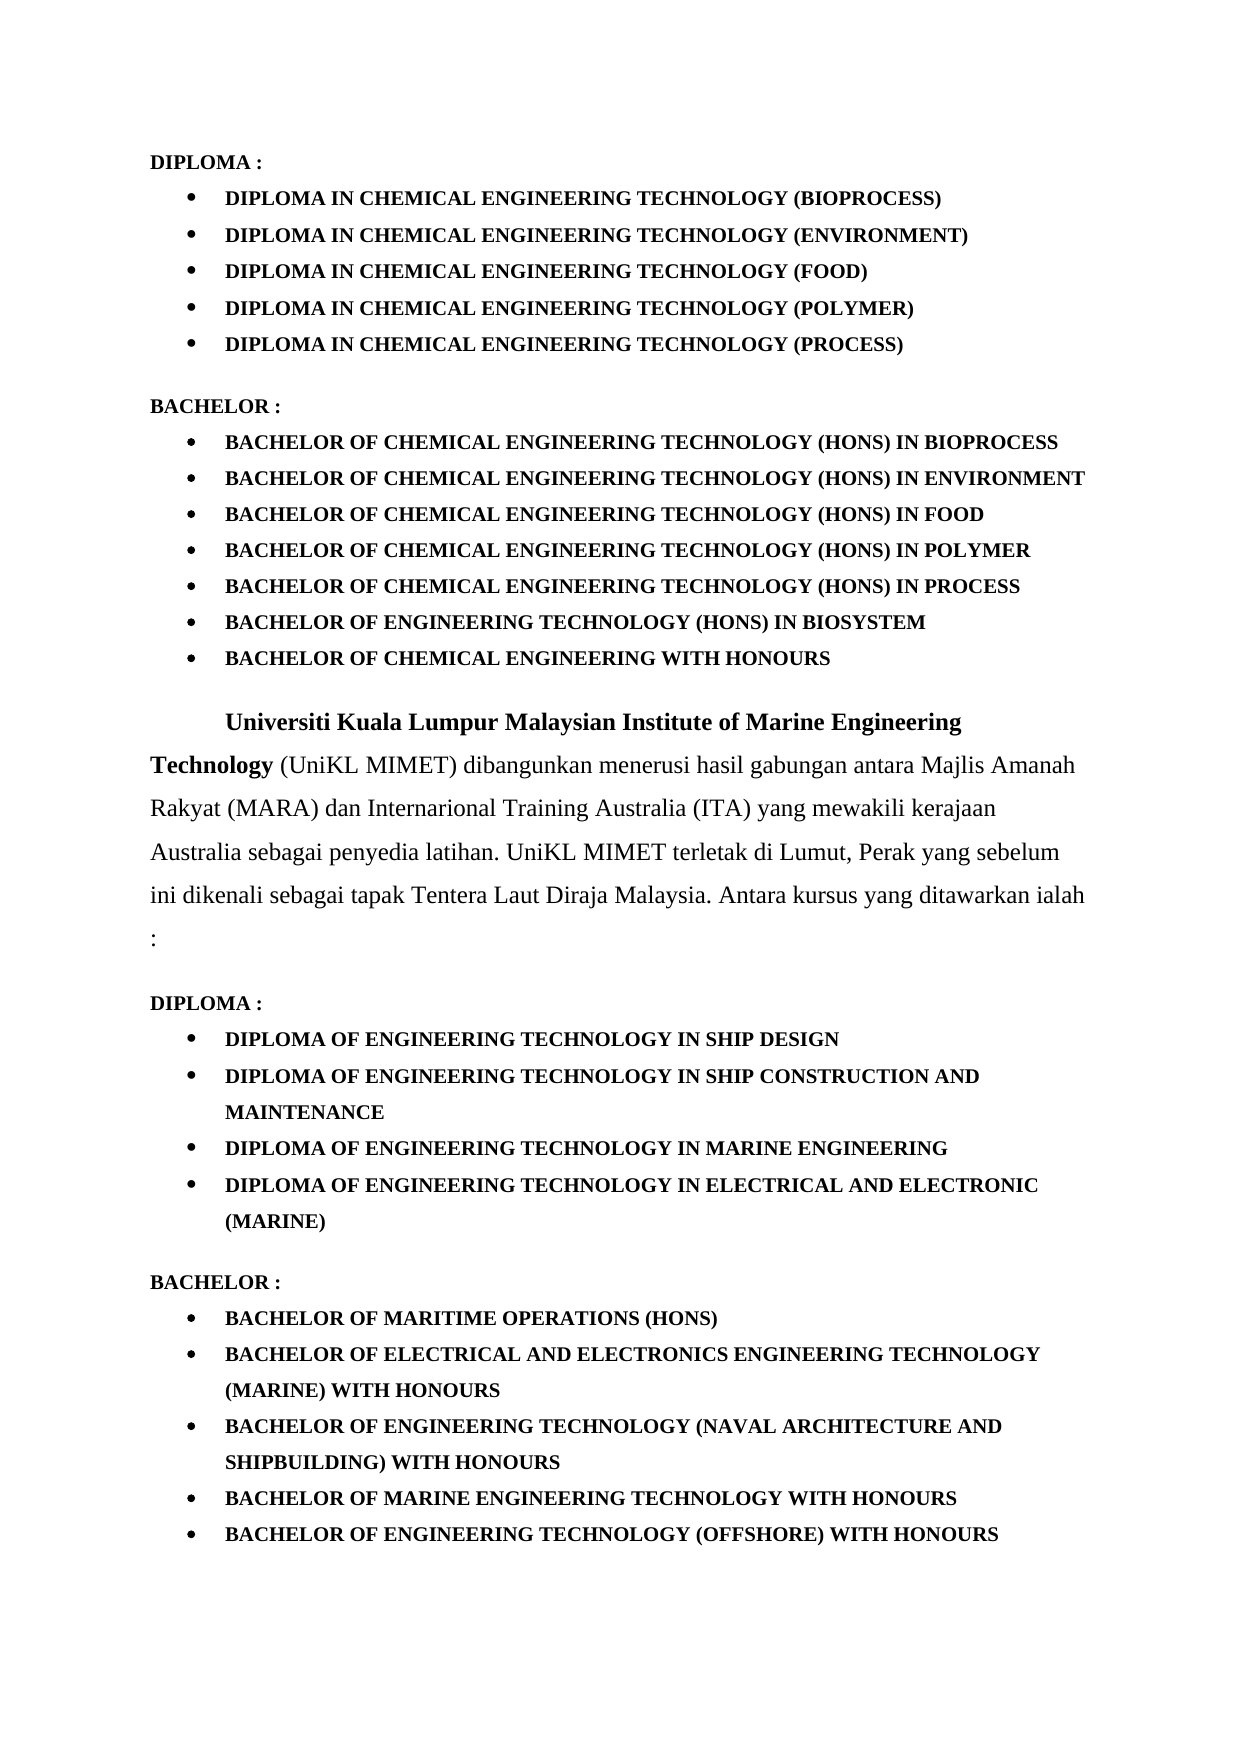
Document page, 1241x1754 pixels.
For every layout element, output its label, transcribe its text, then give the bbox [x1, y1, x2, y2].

list BACHELOR OF CHEMICAL ENGINEERING TECHNOLOGY (HONS) IN FOOD [187, 502, 1090, 526]
list DIPLOMA OF ENGINEERING TECHNOLOGY IN SHIP CONSTRUCTION AND MAINTENANCE [187, 1063, 1090, 1124]
text DIPLOMA : [150, 991, 1090, 1015]
list DIPLOMA IN CHEMICAL ENGINEERING TECHNOLOGY (PROCESS) [187, 332, 1090, 357]
list DIPLOMA OF ENGINEERING TECHNOLOGY IN ELECTRICAL AND ELECTRONIC (MARINE) [187, 1172, 1090, 1233]
list BACHELOR OF CHEMICAL ENGINEERING TECHNOLOGY (HONS) IN ENVIRONMENT [187, 466, 1090, 490]
text DIPLOMA : [150, 150, 1090, 174]
list DIPLOMA OF ENGINEERING TECHNOLOGY IN SHIP DESIGN [187, 1027, 1090, 1051]
list BACHELOR OF MARINE ENGINEERING TECHNOLOGY WITH HONOURS [187, 1486, 1090, 1510]
text BACHELOR : [150, 1270, 1090, 1294]
list DIPLOMA IN CHEMICAL ENGINEERING TECHNOLOGY (FOOD) [187, 259, 1090, 283]
text BACHELOR : [150, 394, 1090, 418]
list DIPLOMA IN CHEMICAL ENGINEERING TECHNOLOGY (BIOPROCESS) [187, 186, 1090, 210]
list BACHELOR OF CHEMICAL ENGINEERING TECHNOLOGY (HONS) IN POLYMER [187, 538, 1090, 562]
list DIPLOMA IN CHEMICAL ENGINEERING TECHNOLOGY (POLYMER) [187, 296, 1090, 320]
list BACHELOR OF ELECTRICAL AND ELECTRONICS ENGINEERING TECHNOLOGY (MARINE) WITH HONOURS [187, 1342, 1090, 1402]
list BACHELOR OF ENGINEERING TECHNOLOGY (NAVAL ARCHITECTURE AND SHIPBUILDING) WITH HONOURS [187, 1414, 1090, 1474]
list BACHELOR OF CHEMICAL ENGINEERING WITH HONOURS [187, 646, 1090, 670]
list BACHELOR OF ENGINEERING TECHNOLOGY (HONS) IN BIOSYSTEM [187, 610, 1090, 634]
list DIPLOMA IN CHEMICAL ENGINEERING TECHNOLOGY (ENVIRONMENT) [187, 223, 1090, 247]
text Universiti Kuala Lumpur Malaysian Institute of Marine Engineering Technology (UniKL MIMET) dibangunkan menerusi hasil gabungan antara Majlis Amanah Rakyat (MARA) dan Internarional Training Australia (ITA) yang mewakili kerajaan Australia sebagai penyedia latihan. UniKL MIMET terletak di Lumut, Perak yang sebelum ini dikenali sebagai tapak Tentera Laut Diraja Malaysia. Antara kursus yang ditawarkan ialah : [150, 707, 1090, 952]
list BACHELOR OF CHEMICAL ENGINEERING TECHNOLOGY (HONS) IN PROCESS [187, 574, 1090, 598]
list DIPLOMA OF ENGINEERING TECHNOLOGY IN MARINE ENGINEERING [187, 1136, 1090, 1160]
list BACHELOR OF CHEMICAL ENGINEERING TECHNOLOGY (HONS) IN BIOPROCESS [187, 430, 1090, 454]
list BACHELOR OF ENGINEERING TECHNOLOGY (OFFSHORE) WITH HONOURS [187, 1522, 1090, 1546]
list BACHELOR OF MARITIME OPERATIONS (HONS) [187, 1306, 1090, 1330]
